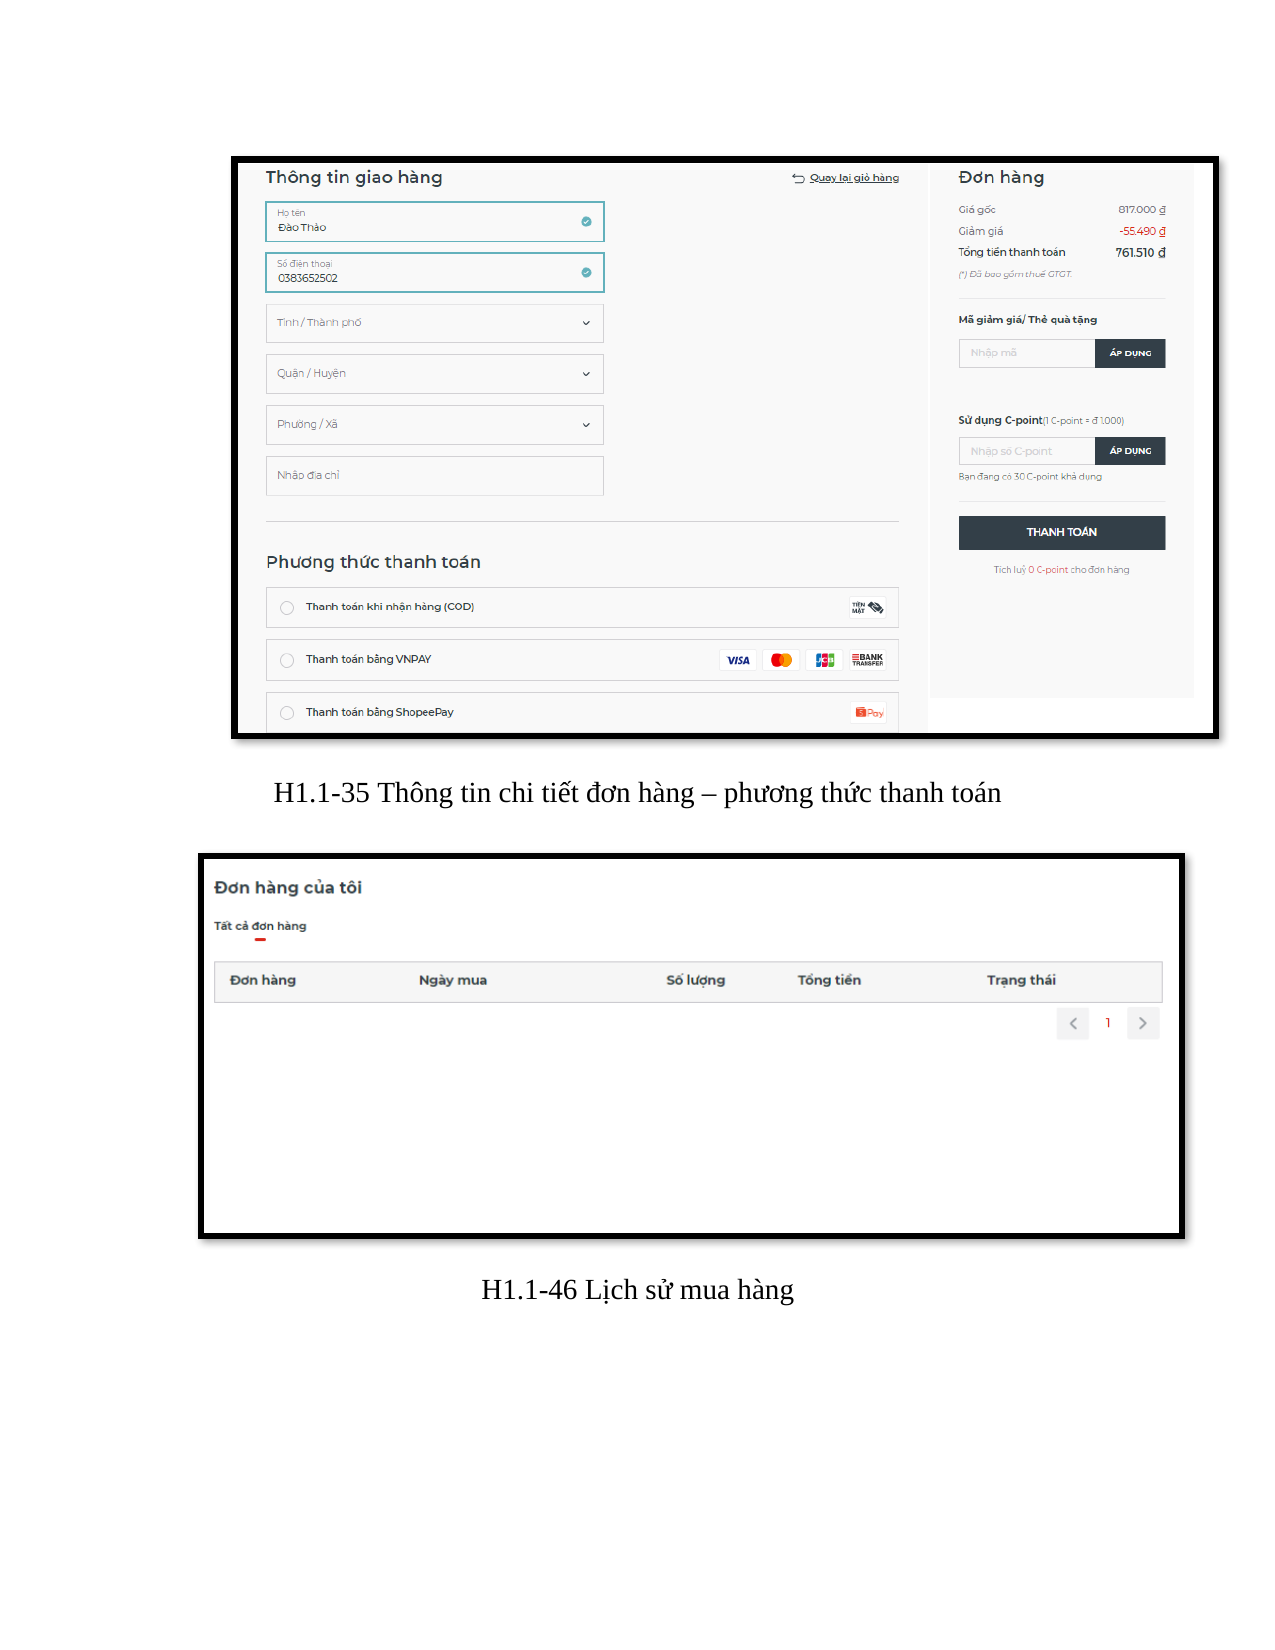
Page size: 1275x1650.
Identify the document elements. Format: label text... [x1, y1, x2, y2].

picture [204, 859, 1179, 1233]
picture [238, 163, 1213, 733]
